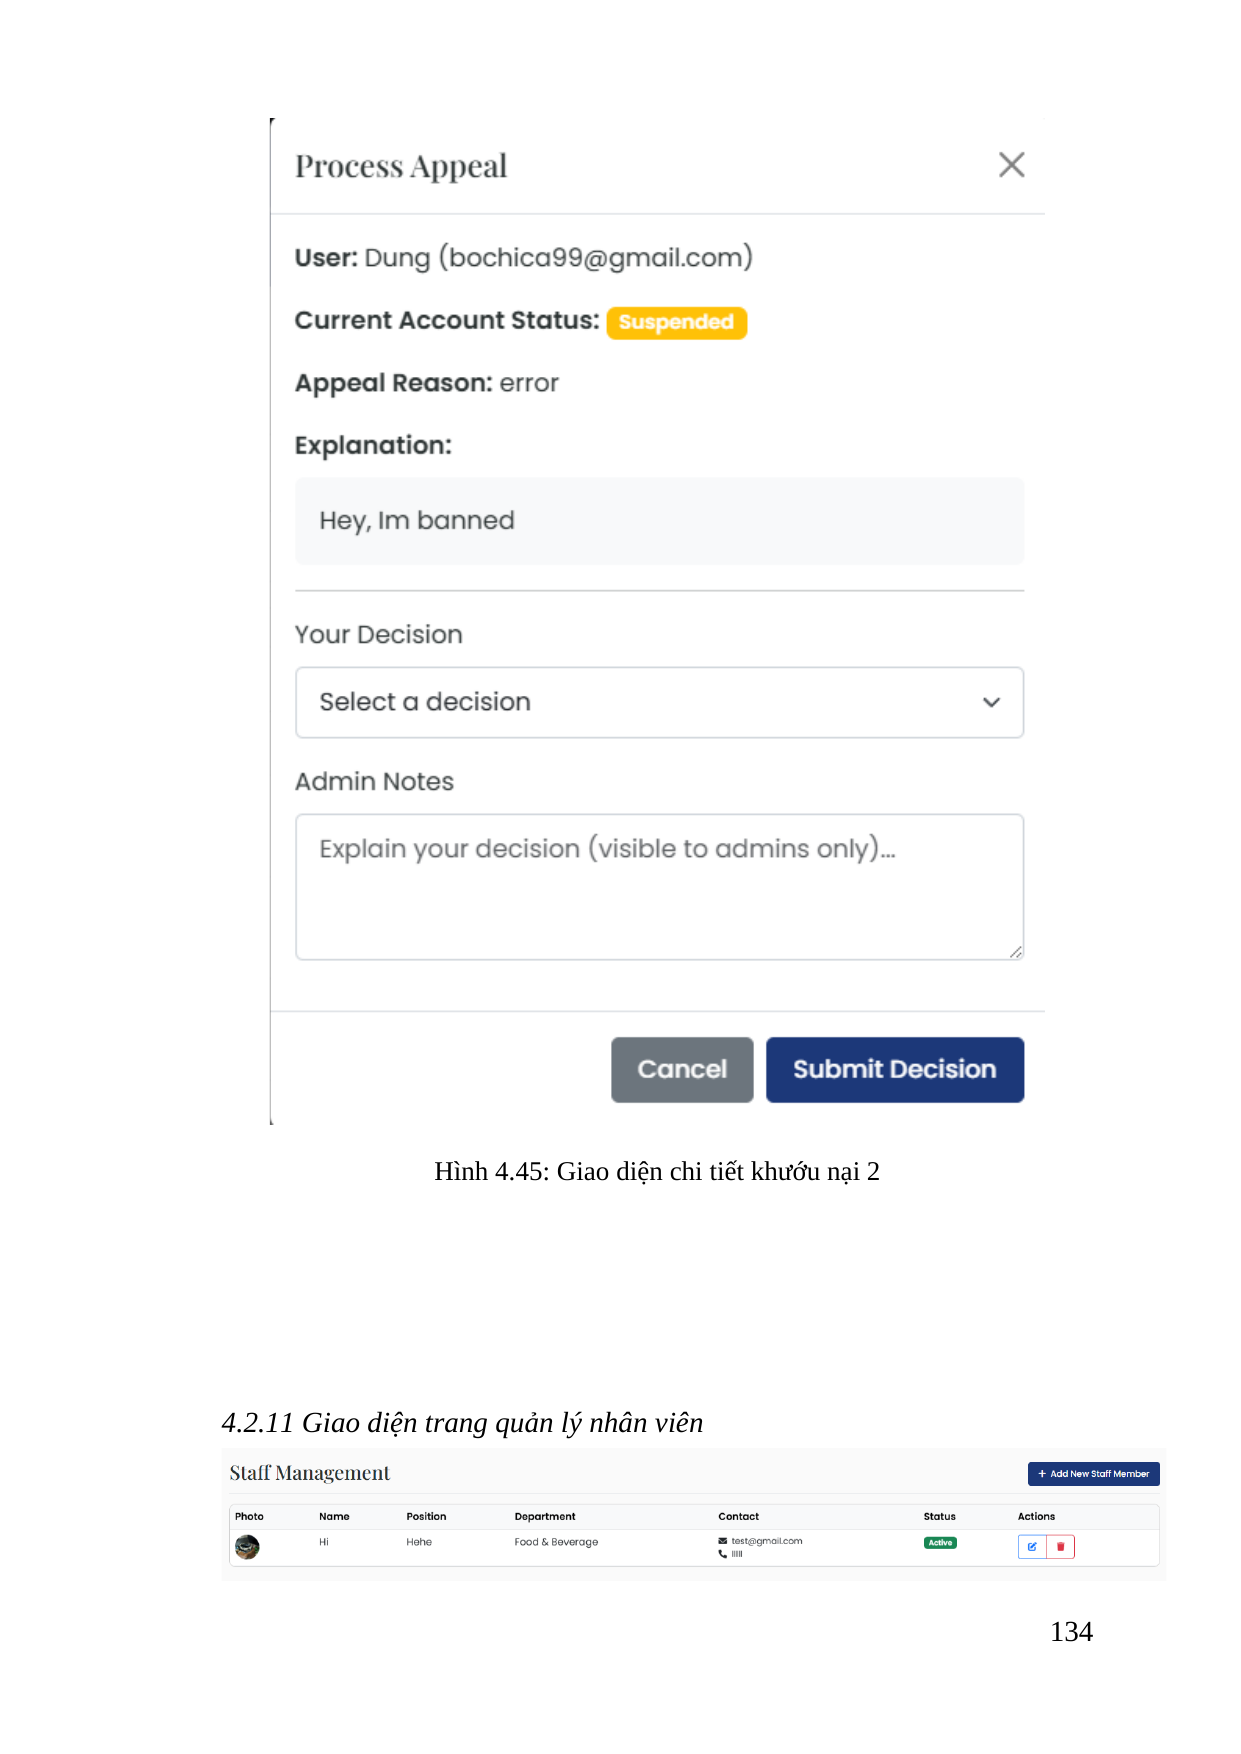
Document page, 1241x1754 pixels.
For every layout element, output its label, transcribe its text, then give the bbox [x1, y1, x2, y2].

picture [269, 118, 1045, 1125]
picture [221, 1448, 1167, 1581]
subtitle 4.2.11 Giao diện trang quản lý nhân viên [177, 1405, 1093, 1439]
text Hình 4.45: Giao diện chi tiết khướu nại 2 [177, 1154, 1093, 1186]
